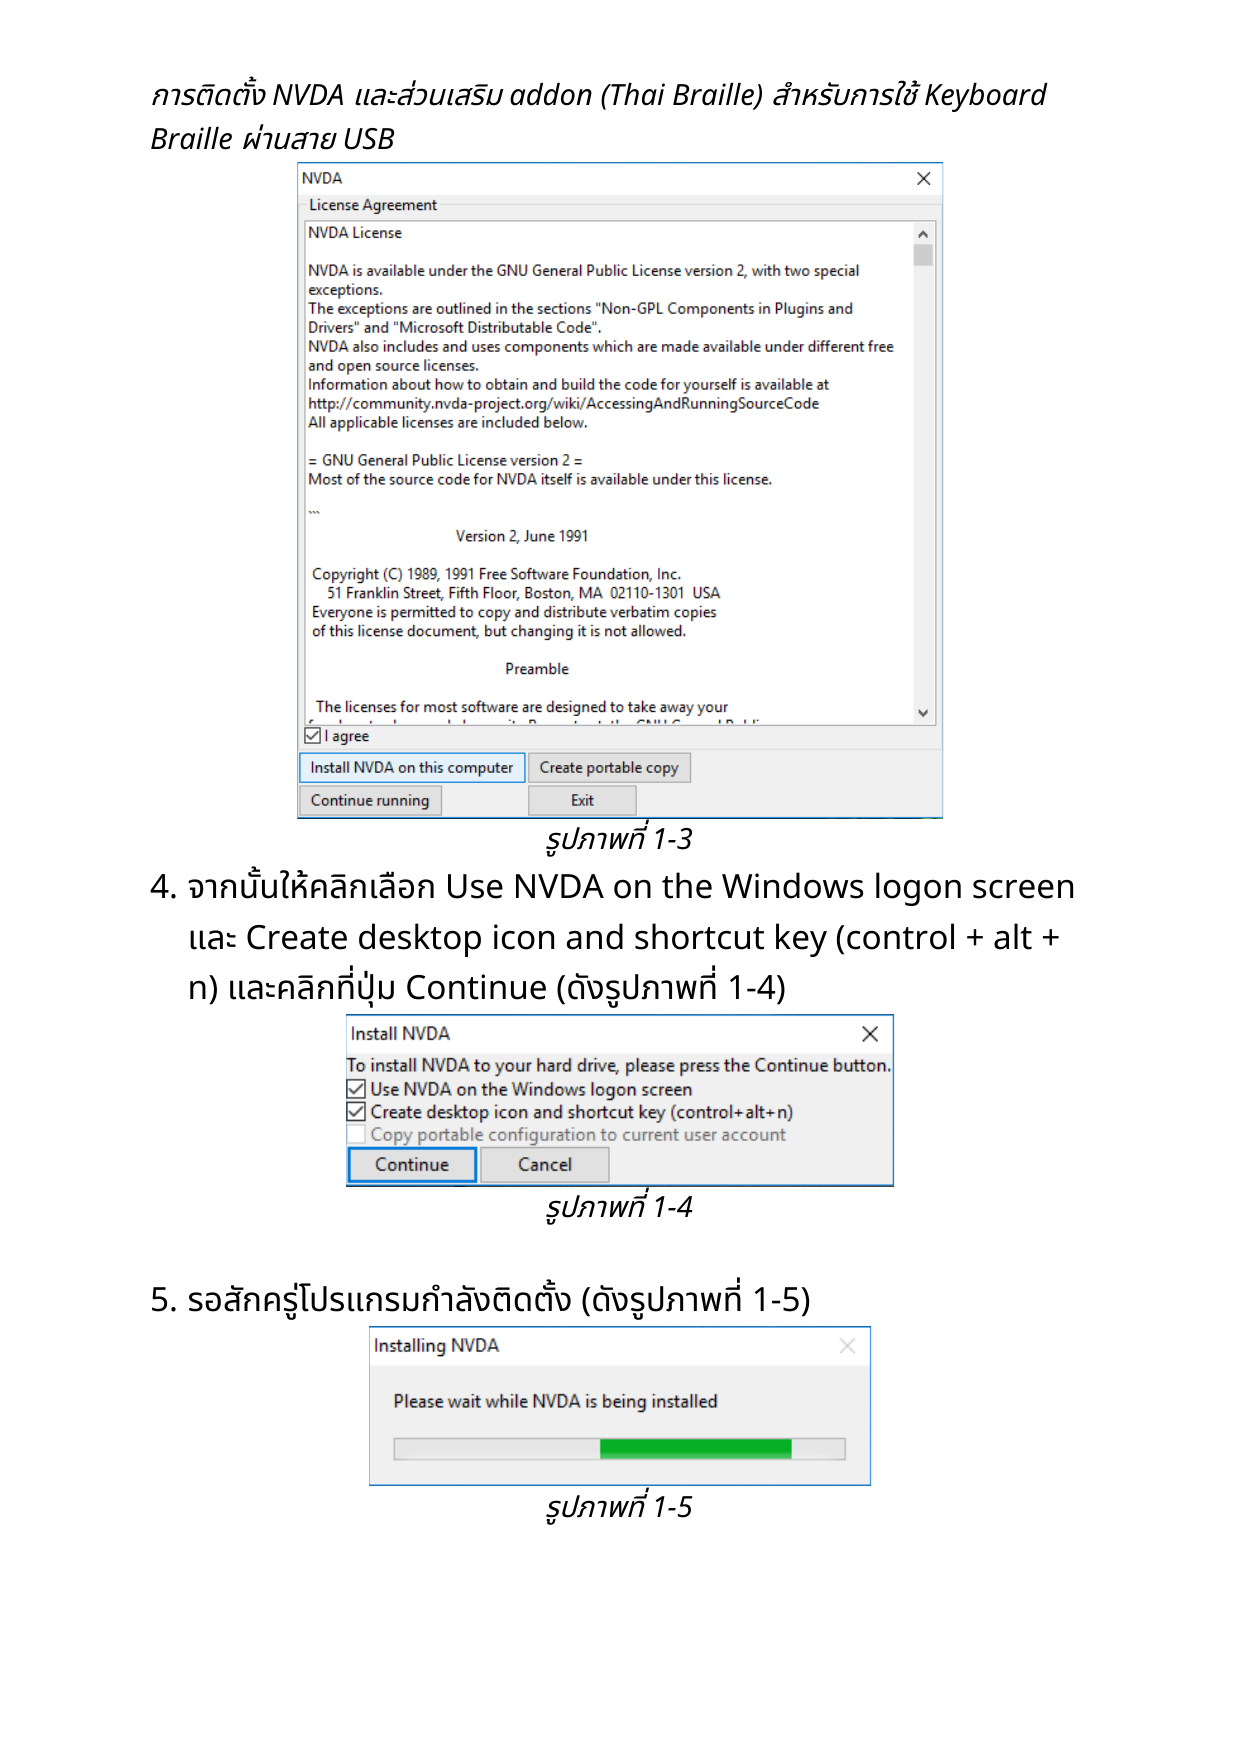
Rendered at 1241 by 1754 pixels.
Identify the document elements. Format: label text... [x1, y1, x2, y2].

picture [369, 1326, 872, 1486]
picture [297, 162, 944, 819]
picture [346, 1014, 895, 1187]
text รูปภาพที่ 1-5 [150, 1486, 1090, 1530]
text รูปภาพที่ 1-4 [150, 1187, 1090, 1231]
list จากนั้นให้คลิกเลือก Use NVDA on the Windows logon screen และ Create desktop icon and shortcut key (control + alt + n) และคลิกที่ปุ่ม Continue (ดังรูปภาพที่ 1-4) [150, 863, 1090, 1015]
list รอสักครู่โปรแกรมกำลังติดตั้ง (ดังรูปภาพที่ 1-5) [150, 1276, 1090, 1327]
text รูปภาพที่ 1-3 [150, 818, 1090, 863]
